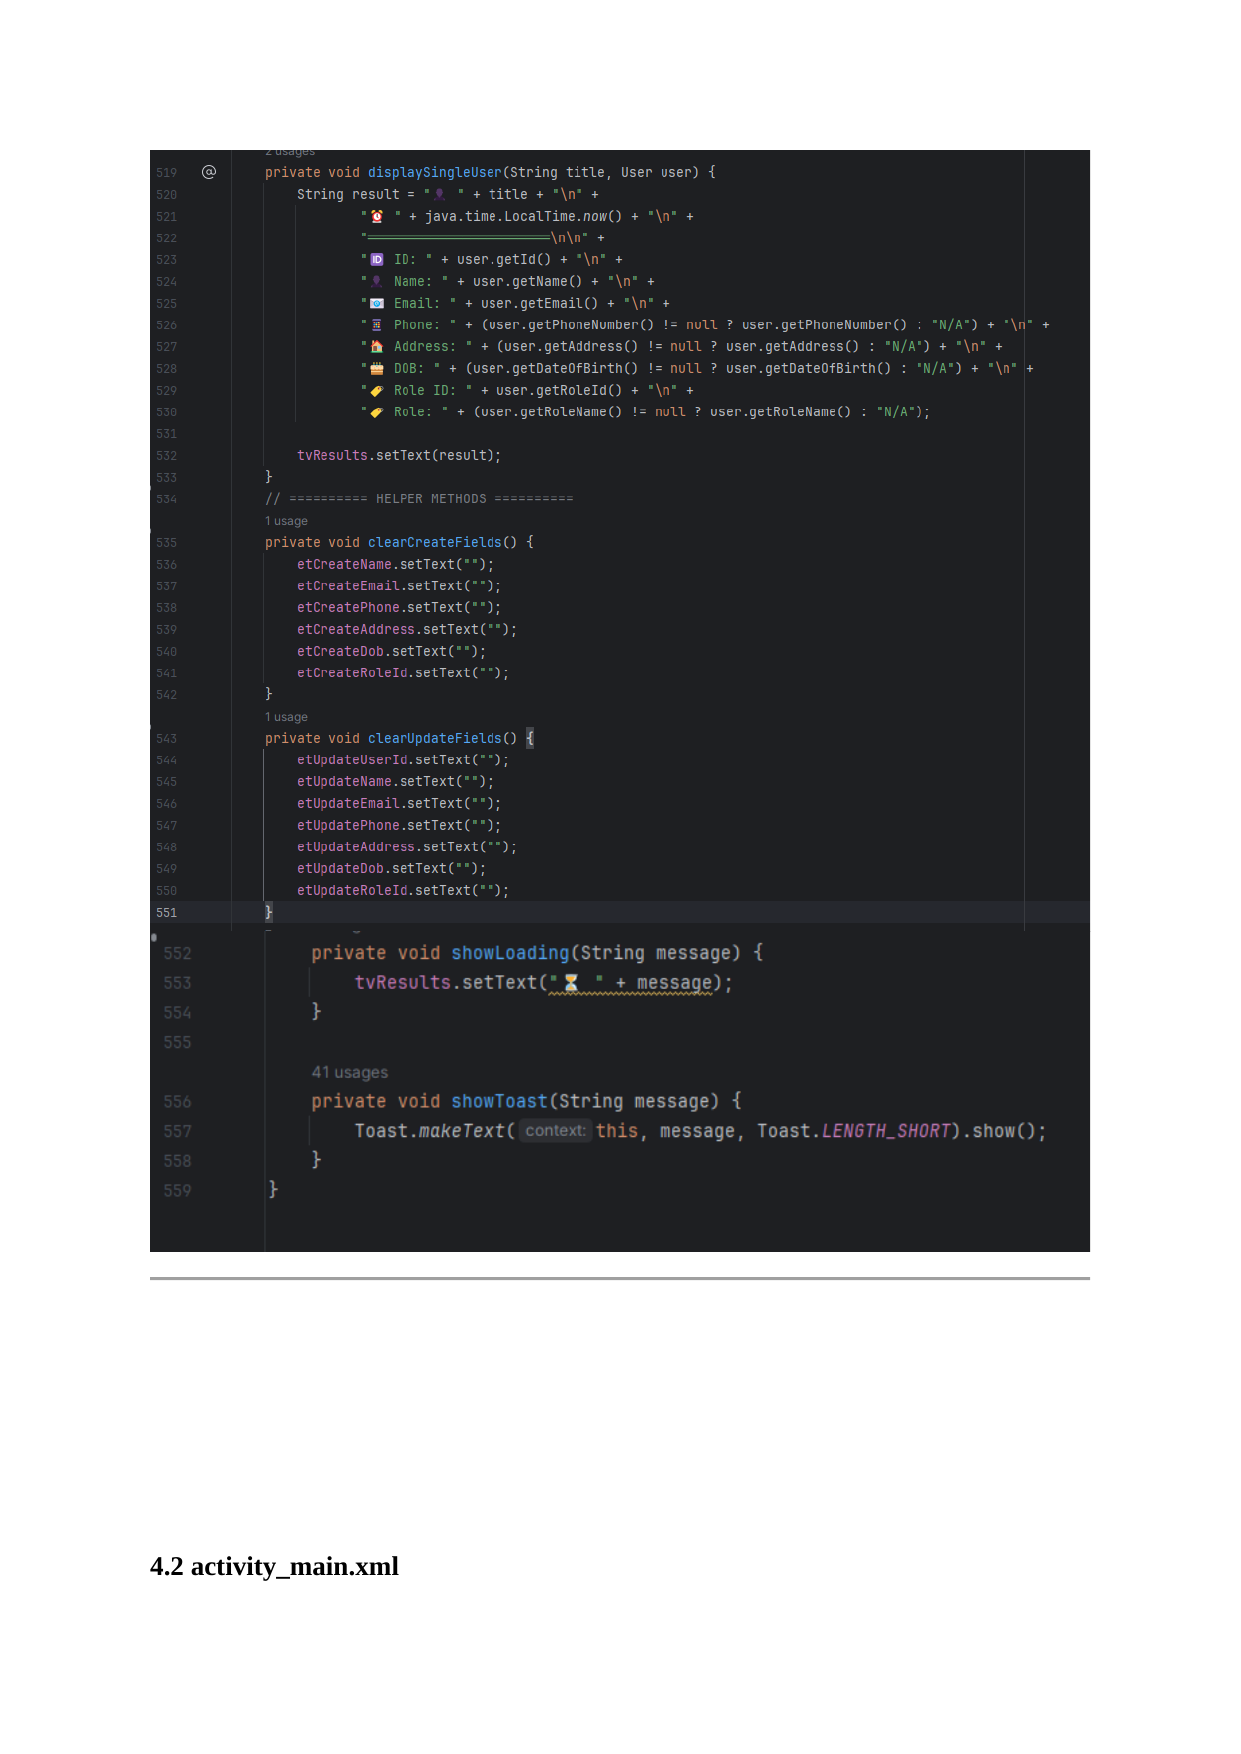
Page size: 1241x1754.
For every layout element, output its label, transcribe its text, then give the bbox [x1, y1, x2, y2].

picture [150, 150, 1091, 1252]
subtitle 4.2 activity_main.xml [150, 1551, 1090, 1582]
